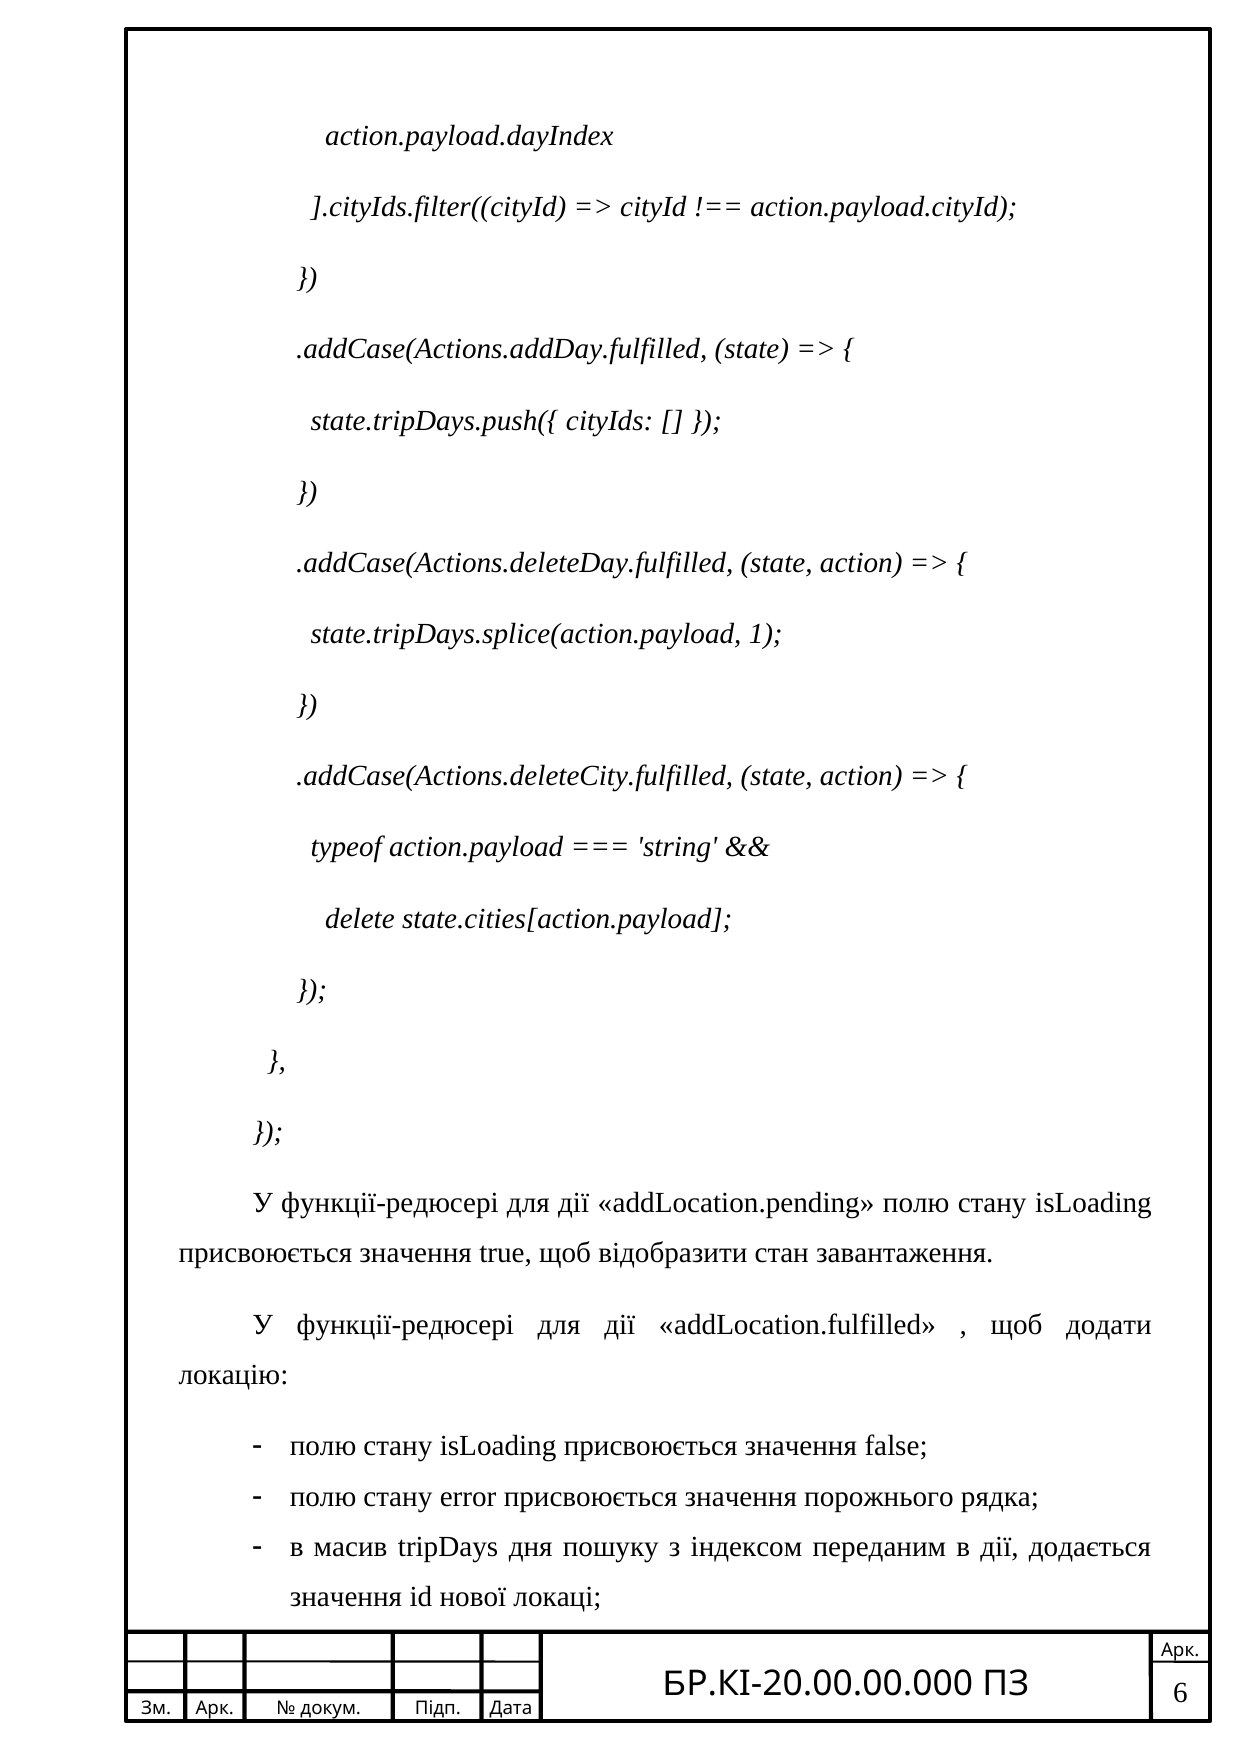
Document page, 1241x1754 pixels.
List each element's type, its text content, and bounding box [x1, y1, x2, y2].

text state.tripDays.push({ cityIds: [] }); [178, 403, 1152, 436]
text }); [178, 972, 1152, 1005]
text }); [178, 1114, 1152, 1148]
text delete state.cities[action.payload]; [178, 901, 1152, 934]
text .addCase(Actions.deleteDay.fulfilled, (state, action) => { [178, 545, 1152, 578]
text action.payload.dayIndex [178, 118, 1152, 152]
text }) [178, 260, 1152, 294]
text У функції-редюсері для дії «addLocation.fulfilled» , щоб додати локацію: [178, 1307, 1152, 1391]
text У функції-редюсері для дії «addLocation.pending» полю стану isLoading присвоюється значення true, щоб відобразити стан завантаження. [178, 1185, 1152, 1269]
list полю стану error присвоюється значення порожнього рядка; [252, 1479, 1152, 1512]
text }) [178, 474, 1152, 507]
text ].cityIds.filter((cityId) => cityId !== action.payload.cityId); [178, 189, 1152, 223]
text state.tripDays.splice(action.payload, 1); [178, 616, 1152, 650]
list полю стану isLoading присвоюється значення false; [252, 1428, 1152, 1462]
text .addCase(Actions.addDay.fulfilled, (state) => { [178, 332, 1152, 365]
text }, [178, 1043, 1152, 1077]
text .addCase(Actions.deleteCity.fulfilled, (state, action) => { [178, 758, 1152, 792]
text typeof action.payload === 'string' && [178, 829, 1152, 863]
list в масив tripDays дня пошуку з індексом переданим в дії, додається значення id нової локаці; [252, 1529, 1152, 1613]
text }) [178, 687, 1152, 721]
